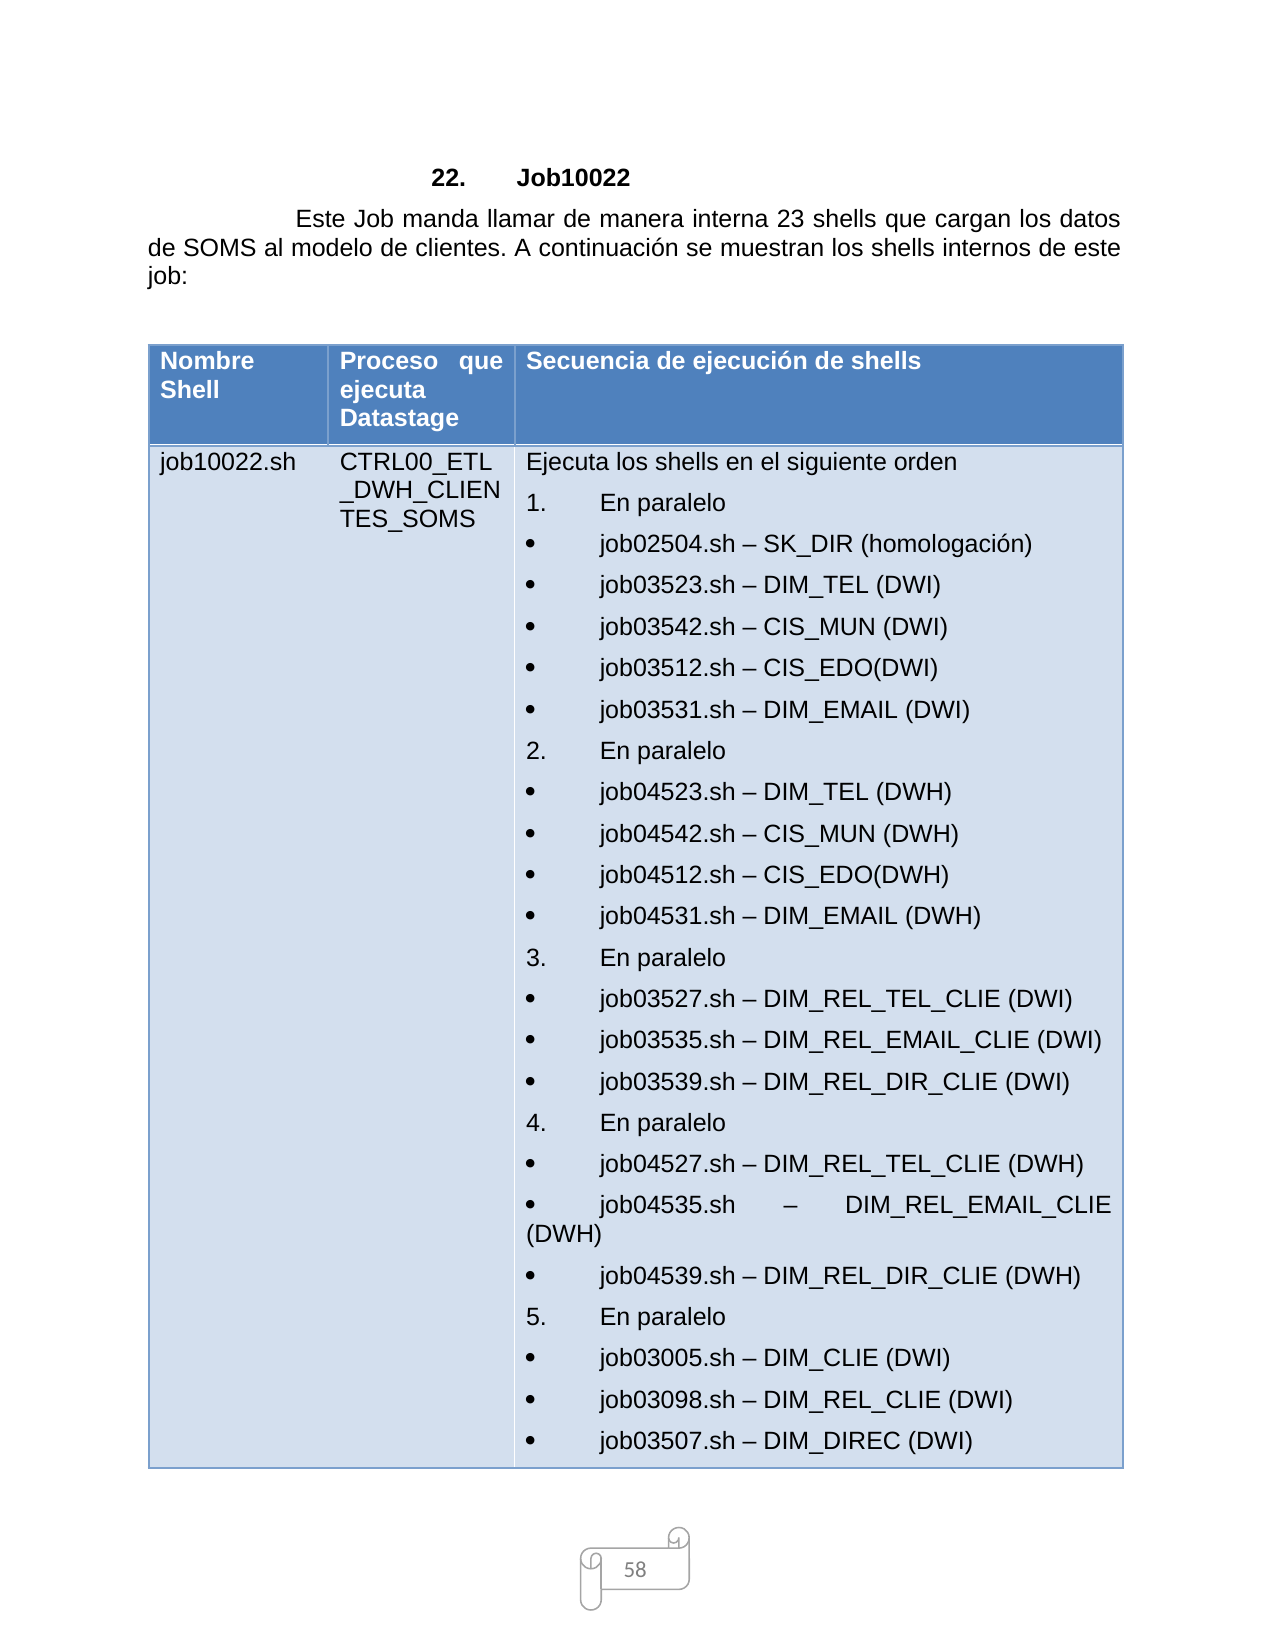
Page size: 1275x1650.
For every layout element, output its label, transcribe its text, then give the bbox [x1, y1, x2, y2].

table_header Nombre Shell [150, 346, 327, 444]
table_header Secuencia de ejecución de shells [516, 346, 1122, 444]
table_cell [515, 447, 1122, 1467]
subtitle Job10022 [283, 162, 1122, 191]
table_cell job10022.sh [150, 447, 328, 1467]
table_header Proceso que ejecuta Datastage [329, 346, 514, 444]
table_cell CTRL00_ETL_DWH_CLIENTES_SOMS [328, 447, 514, 1467]
text Este Job manda llamar de manera interna 23 shells que cargan los datos de SOMS al modelo de clientes. A continuación se muestran los shells internos de este job: [148, 204, 1122, 290]
